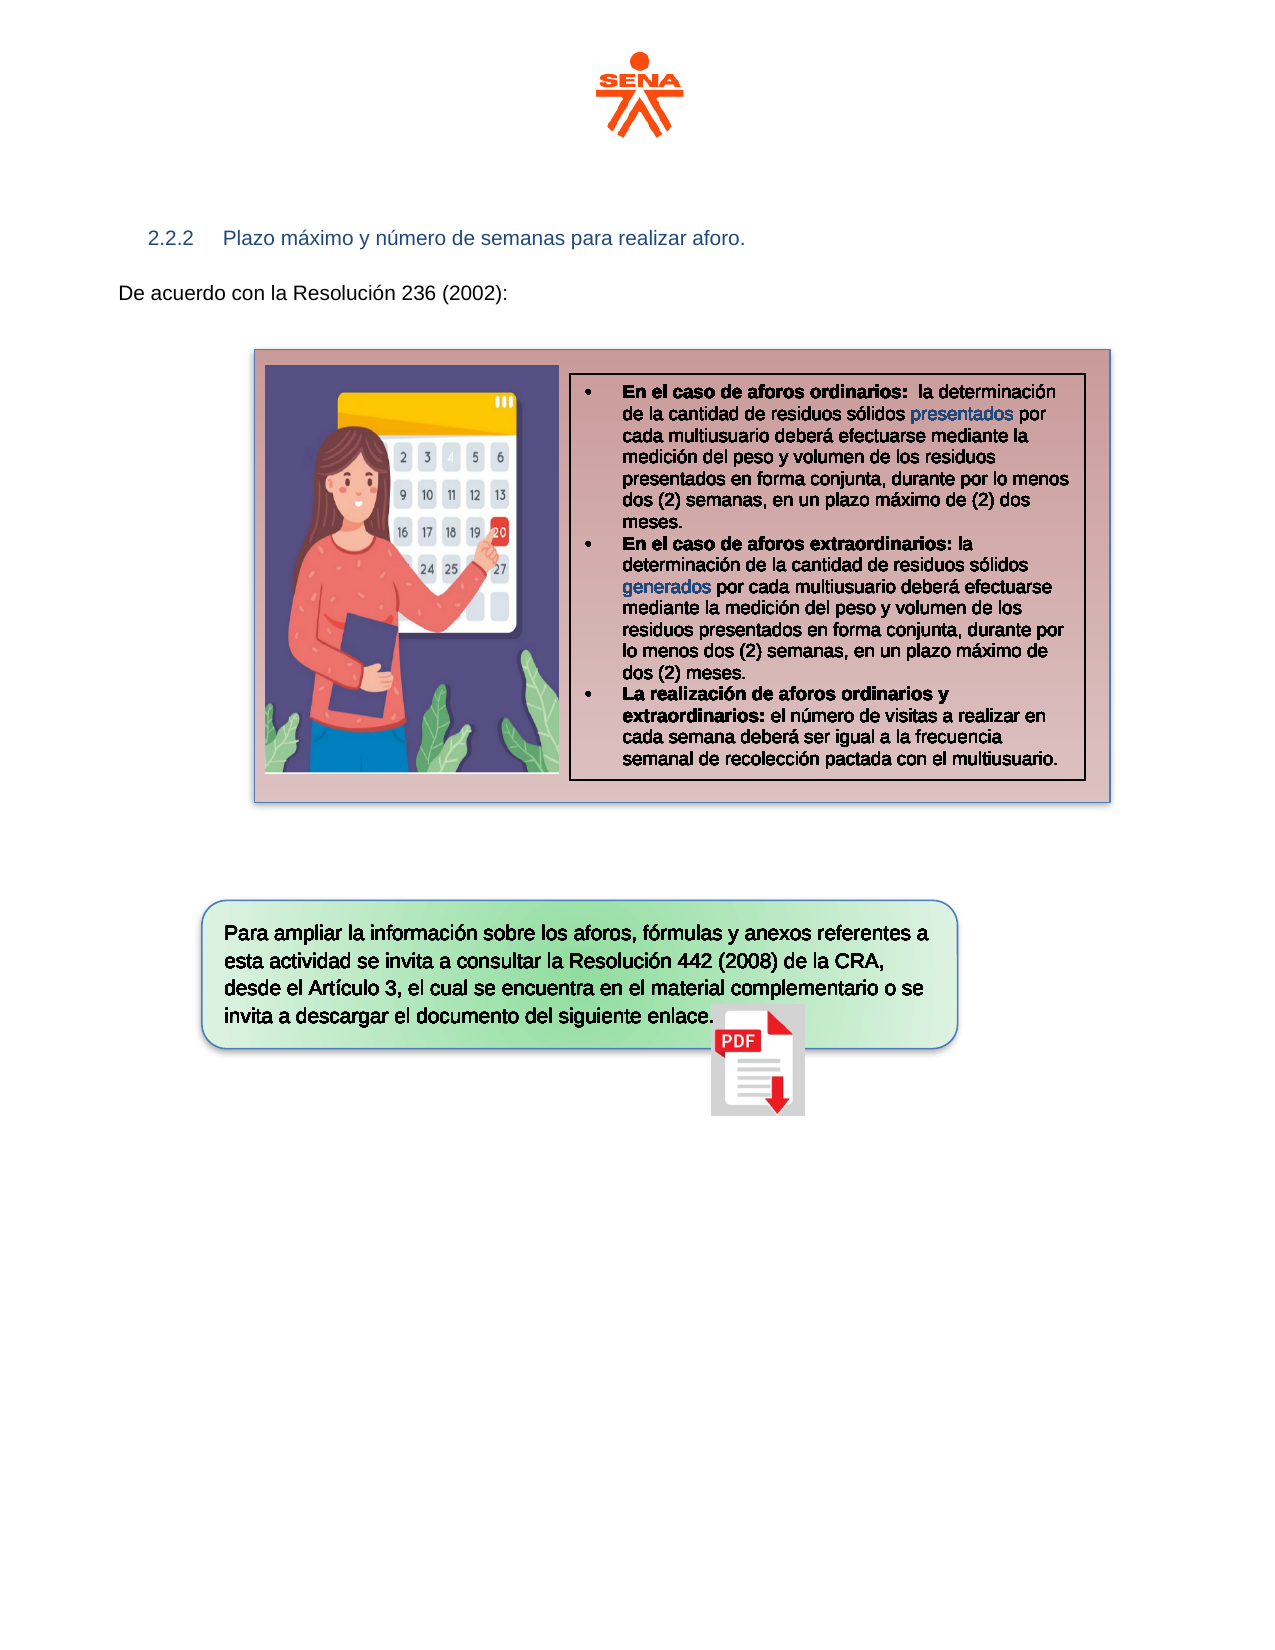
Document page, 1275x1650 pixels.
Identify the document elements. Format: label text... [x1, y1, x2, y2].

list Plazo máximo y número de semanas para realizar aforo. [148, 226, 1157, 249]
text De acuerdo con la Resolución 236 (2002): [118, 281, 1157, 304]
picture [711, 1004, 805, 1116]
picture [265, 365, 559, 774]
picture [585, 48, 690, 142]
